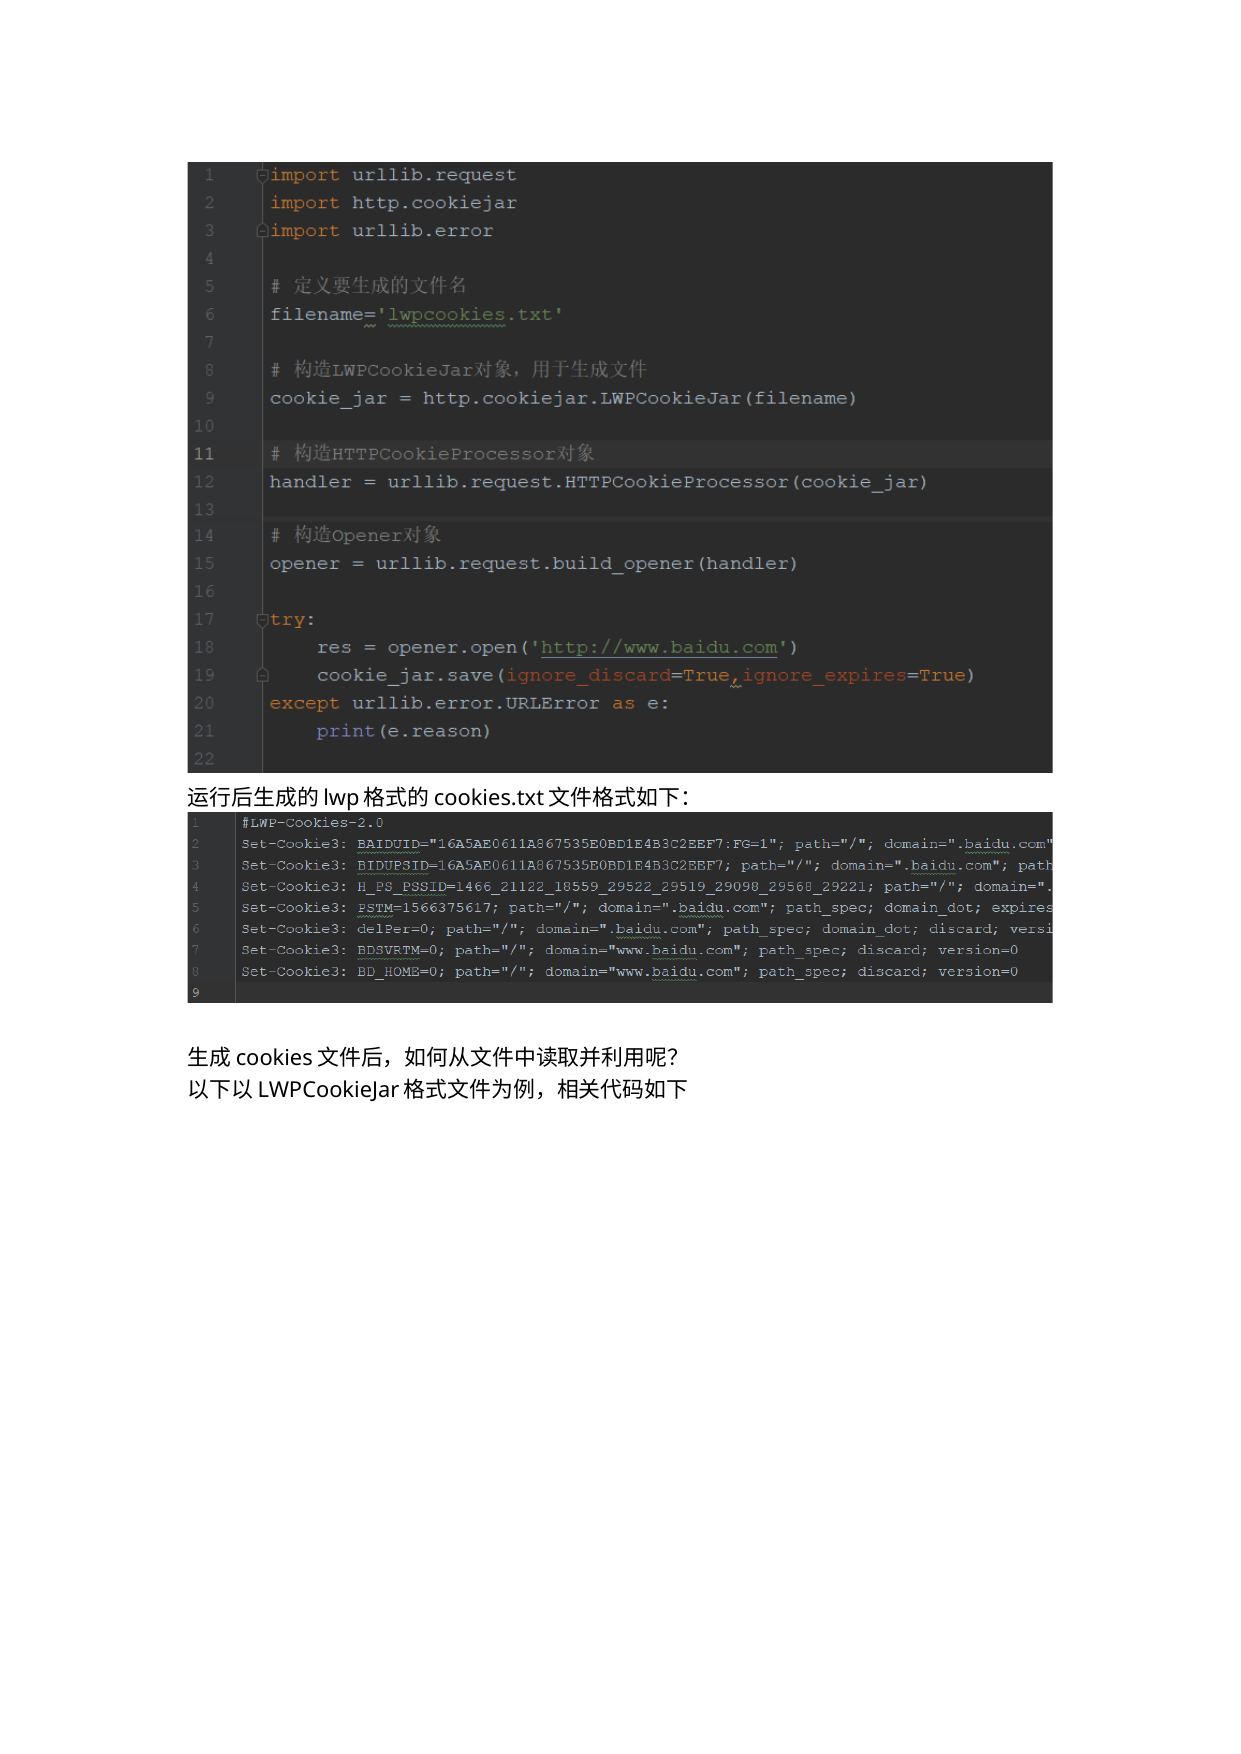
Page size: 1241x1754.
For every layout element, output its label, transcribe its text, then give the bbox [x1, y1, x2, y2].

text 生成cookies文件后，如何从文件中读取并利用呢？ [187, 1039, 1053, 1072]
text 以下以LWPCookieJar格式文件为例，相关代码如下 [187, 1072, 1053, 1104]
picture [187, 162, 1053, 773]
picture [187, 812, 1053, 1003]
text 运行后生成的lwp格式的cookies.txt文件格式如下： [187, 779, 1053, 812]
